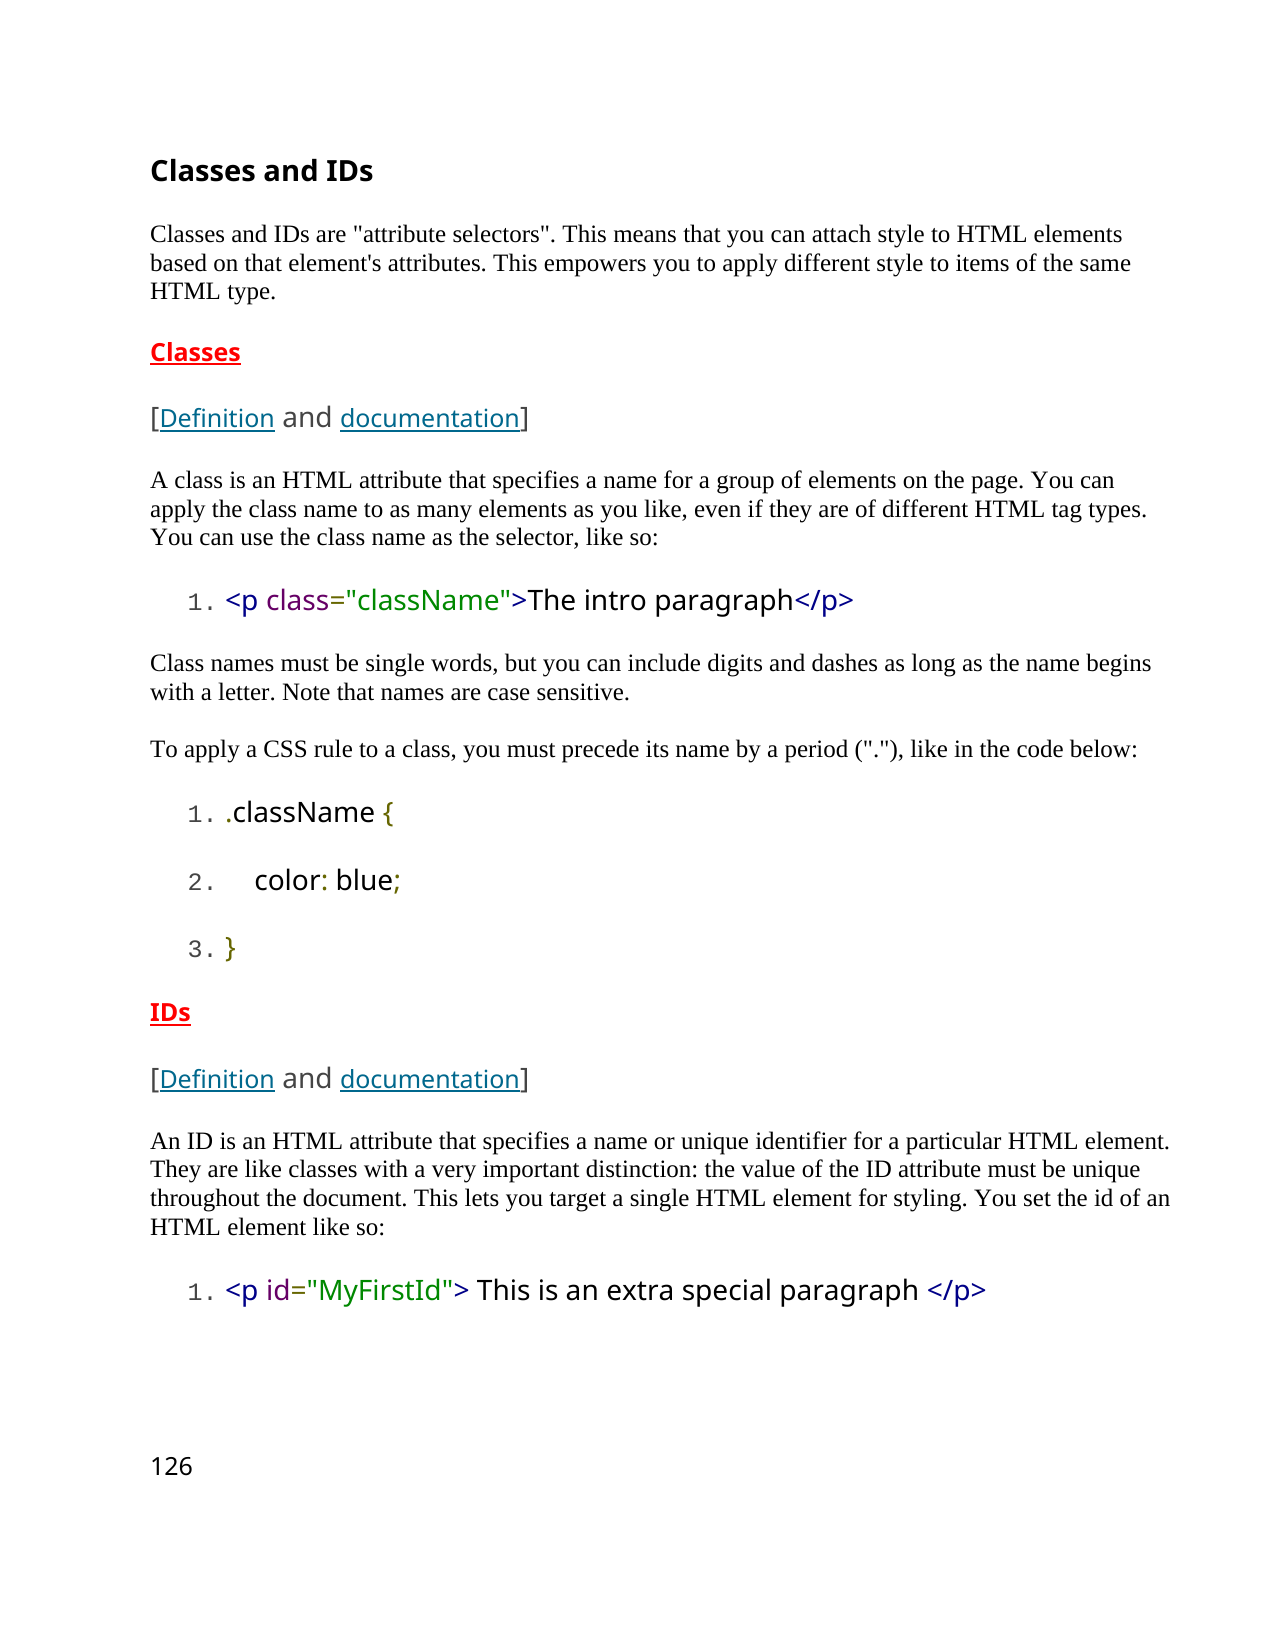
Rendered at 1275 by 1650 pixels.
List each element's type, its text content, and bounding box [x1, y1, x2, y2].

text [Definition and documentation] [150, 1058, 1172, 1097]
list <p class="className">The intro paragraph</p> [187, 580, 1172, 619]
text Classes and IDs are "attribute selectors". This means that you can attach style to HTML elements based on that element's attributes. This empowers you to apply different style to items of the same HTML type. [150, 219, 1172, 305]
list } [187, 927, 1172, 966]
list color: blue; [187, 860, 1172, 898]
subtitle IDs [150, 995, 1172, 1029]
subtitle Classes and IDs [150, 150, 1172, 190]
subtitle Classes [150, 334, 1172, 368]
list .className { [187, 792, 1172, 831]
list <p id="MyFirstId"> This is an extra special paragraph </p> [187, 1270, 1172, 1308]
text A class is an HTML attribute that specifies a name for a group of elements on the page. You can apply the class name to as many elements as you like, even if they are of different HTML tag types. You can use the class name as the selector, like so: [150, 465, 1172, 551]
text [Definition and documentation] [150, 397, 1172, 436]
text To apply a CSS rule to a class, you must precede its name by a period ("."), like in the code below: [150, 734, 1172, 763]
text An ID is an HTML attribute that specifies a name or unique identifier for a particular HTML element. They are like classes with a very important distinction: the value of the ID attribute must be unique throughout the document. This lets you target a single HTML element for styling. You set the id of an HTML element like so: [150, 1126, 1172, 1241]
text Class names must be single words, but you can include digits and dashes as long as the name begins with a letter. Note that names are case sensitive. [150, 648, 1172, 705]
